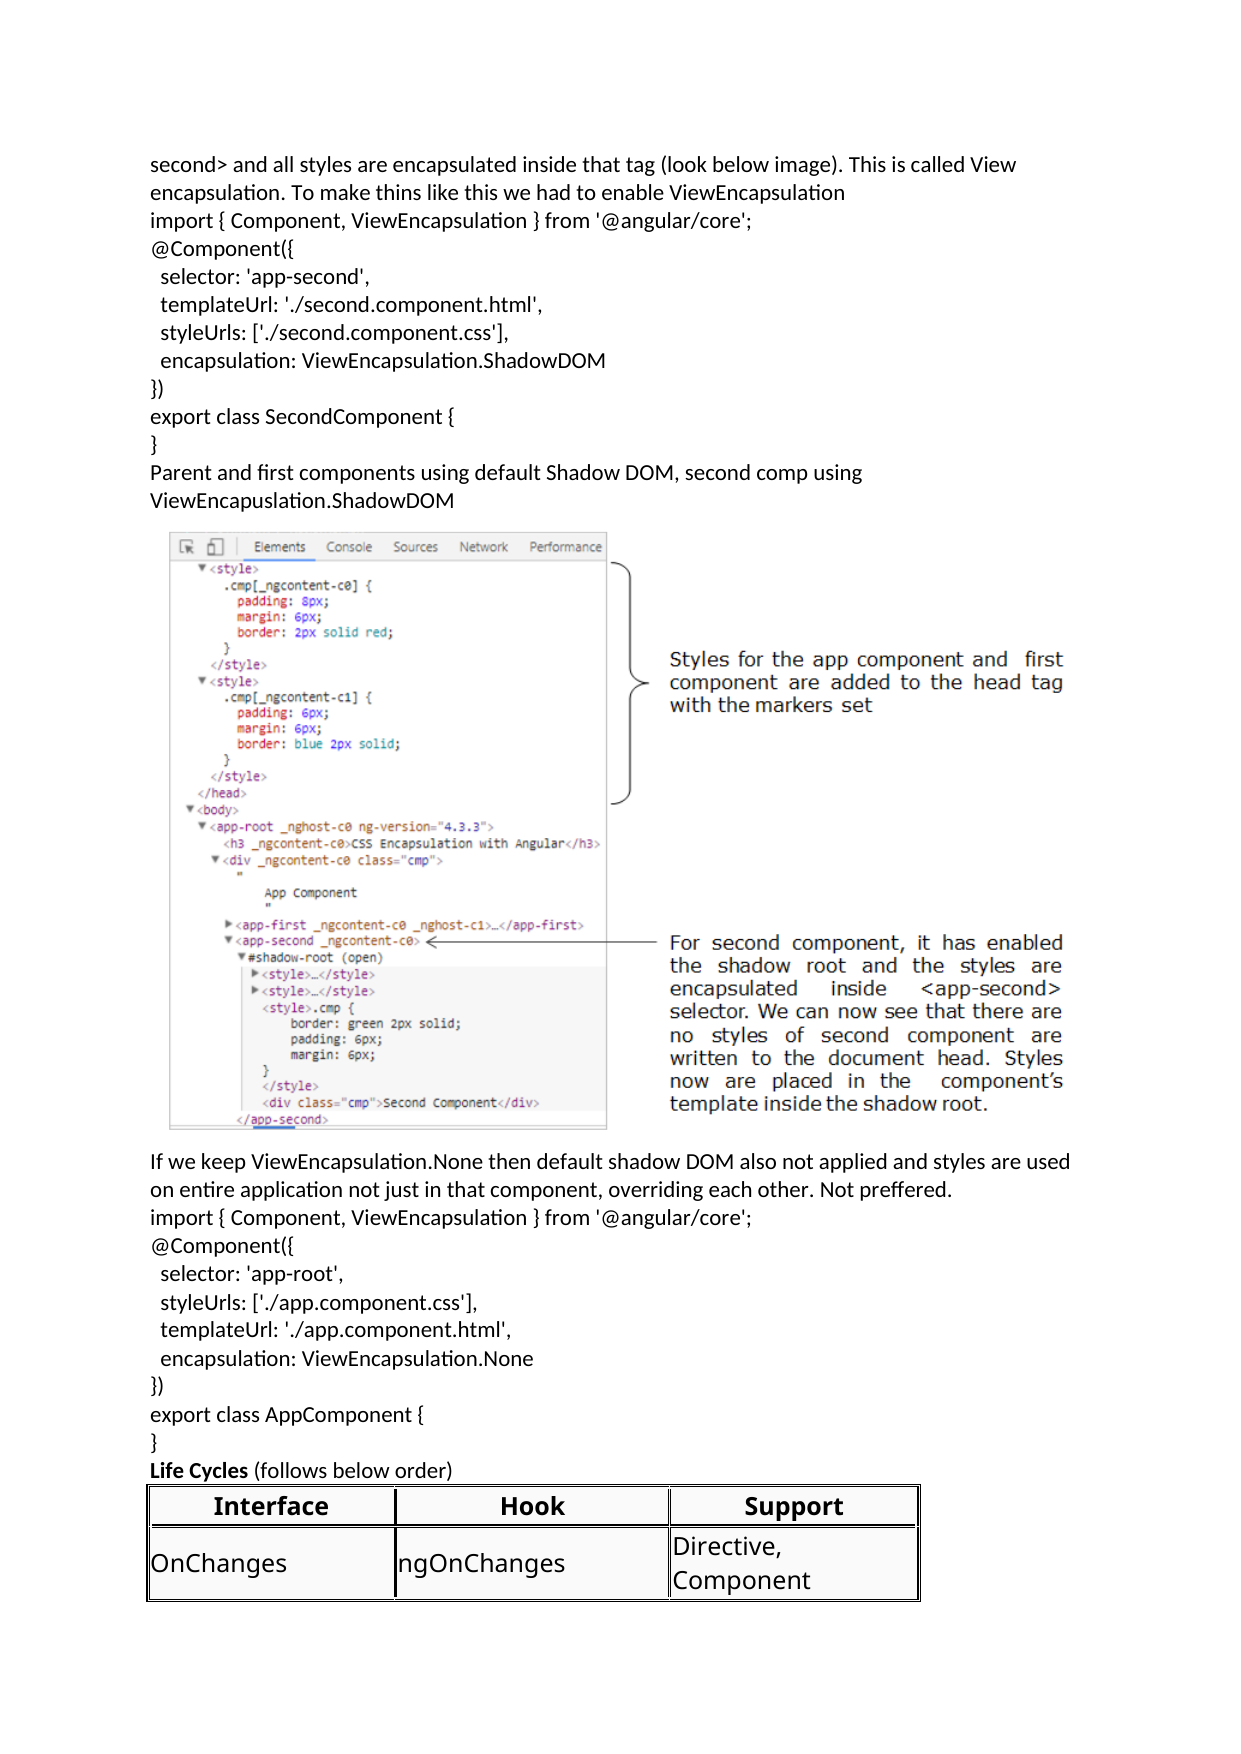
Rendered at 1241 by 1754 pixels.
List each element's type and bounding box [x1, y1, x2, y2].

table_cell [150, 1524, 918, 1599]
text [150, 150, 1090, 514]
picture [150, 514, 1091, 1148]
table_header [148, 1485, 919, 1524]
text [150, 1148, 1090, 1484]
